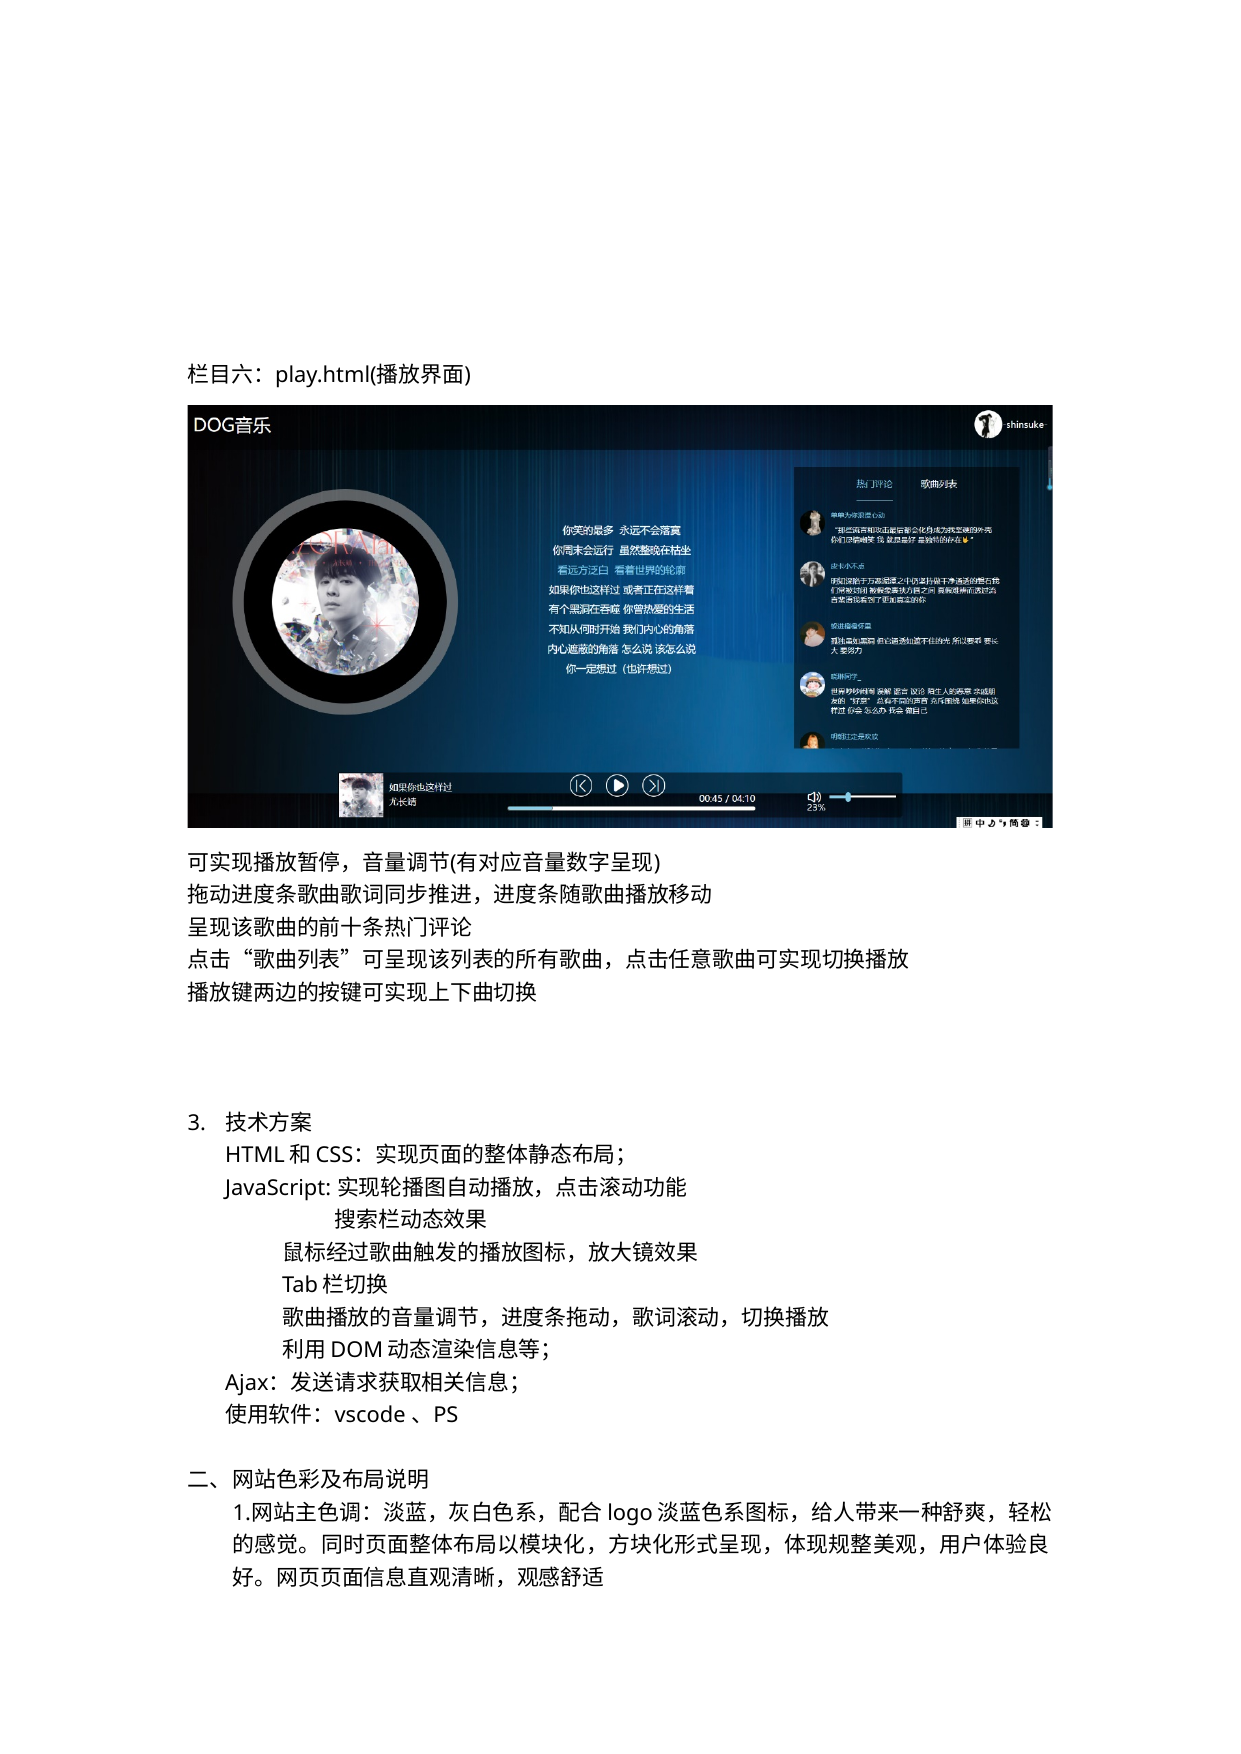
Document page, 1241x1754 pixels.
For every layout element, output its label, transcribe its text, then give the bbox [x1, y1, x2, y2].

list 1.网站主色调：淡蓝，灰白色系，配合logo淡蓝色系图标，给人带来一种舒爽，轻松的感觉。同时页面整体布局以模块化，方块化形式呈现，体现规整美观，用户体验良好。网页页面信息直观清晰，观感舒适 [232, 1494, 1053, 1592]
list 利用DOM动态渲染信息等； [225, 1332, 1053, 1364]
text 播放键两边的按键可实现上下曲切换 [187, 974, 1053, 1007]
list HTML和CSS：实现页面的整体静态布局； [225, 1137, 1053, 1169]
text 拖动进度条歌曲歌词同步推进，进度条随歌曲播放移动 [187, 877, 1053, 909]
list 搜索栏动态效果 [225, 1202, 1053, 1234]
text 栏目六：play.html(播放界面) [187, 357, 1053, 389]
picture [187, 405, 1053, 828]
text 点击“歌曲列表”可呈现该列表的所有歌曲，点击任意歌曲可实现切换播放 [187, 942, 1053, 974]
text 呈现该歌曲的前十条热门评论 [187, 909, 1053, 942]
list 技术方案 [187, 1104, 1053, 1137]
list 鼠标经过歌曲触发的播放图标，放大镜效果 [225, 1234, 1053, 1267]
list JavaScript: 实现轮播图自动播放，点击滚动功能 [225, 1169, 1053, 1202]
list 歌曲播放的音量调节，进度条拖动，歌词滚动，切换播放 [225, 1299, 1053, 1332]
list 使用软件：vscode 、PS [225, 1397, 1053, 1429]
list 网站色彩及布局说明 [187, 1462, 1053, 1494]
text 可实现播放暂停，音量调节(有对应音量数字呈现) [187, 844, 1053, 877]
list Tab栏切换 [225, 1267, 1053, 1299]
list Ajax：发送请求获取相关信息； [225, 1364, 1053, 1397]
